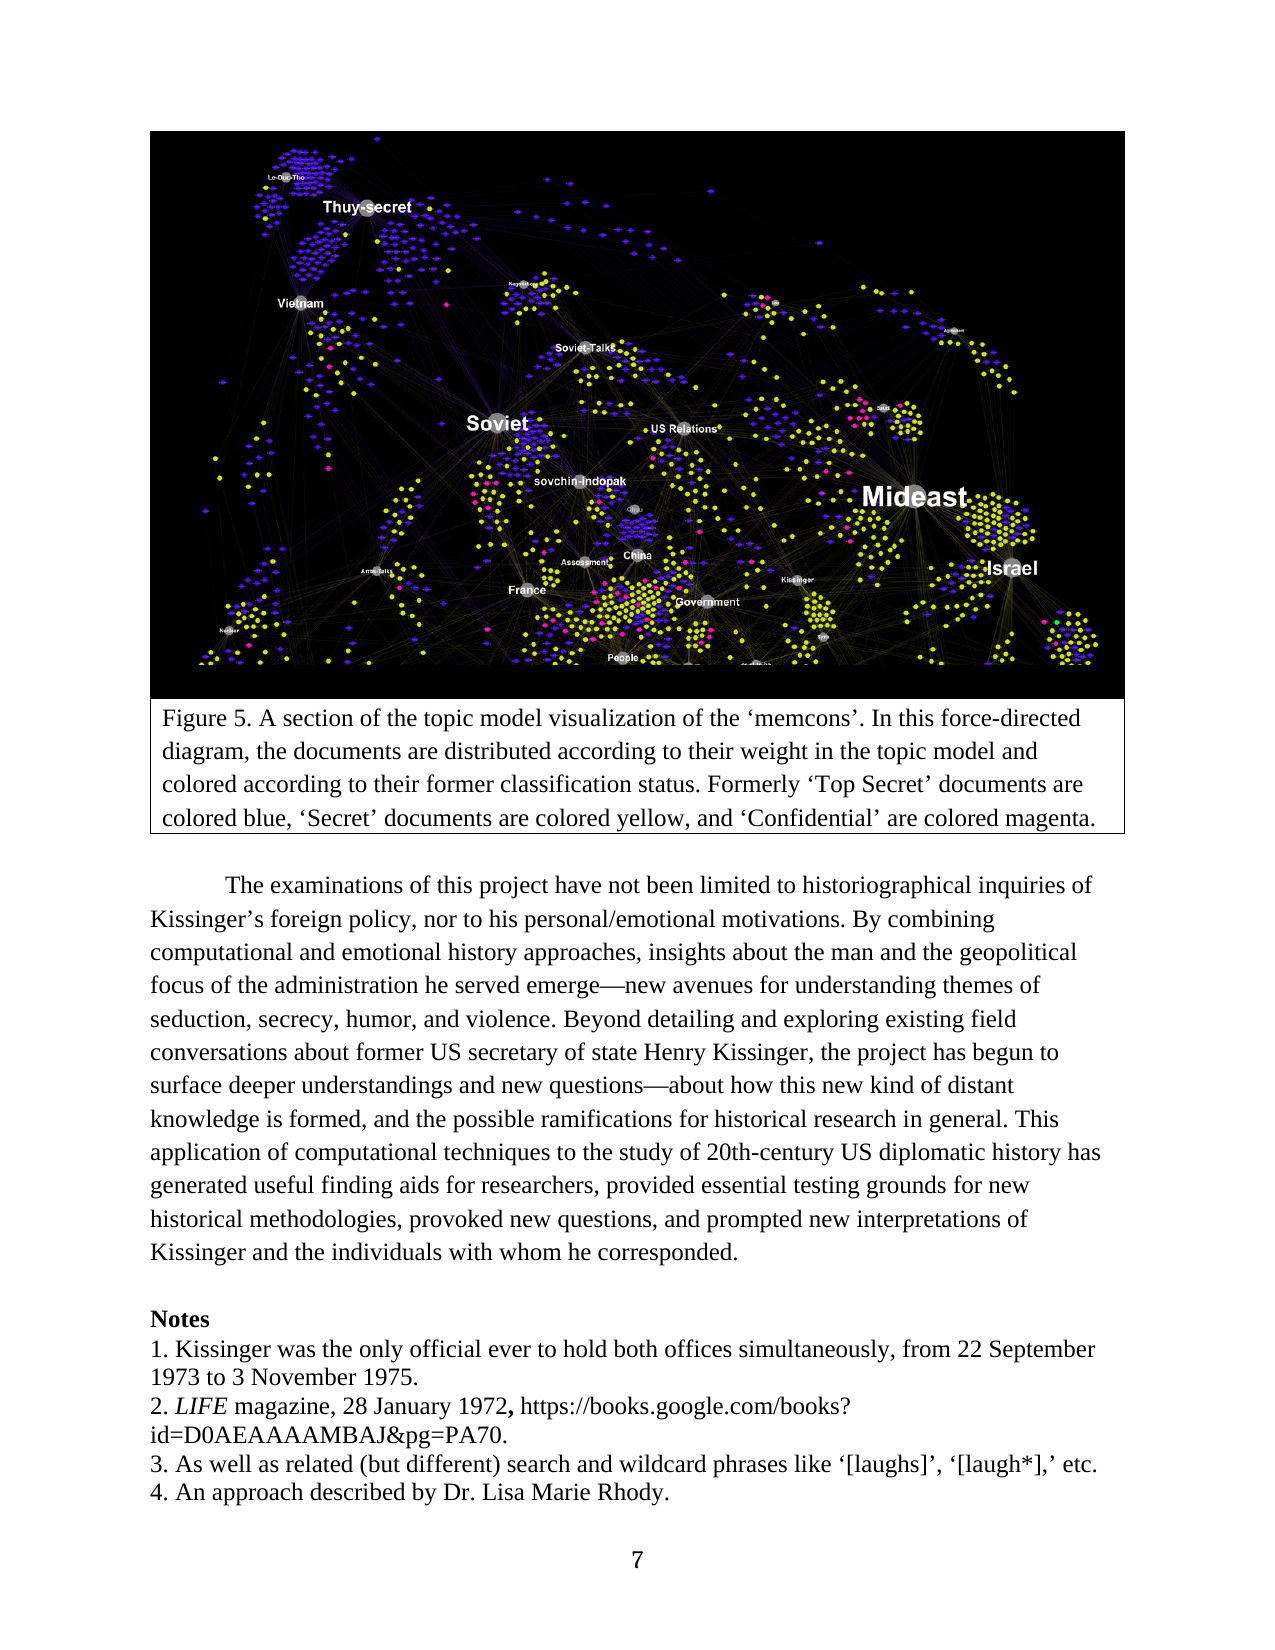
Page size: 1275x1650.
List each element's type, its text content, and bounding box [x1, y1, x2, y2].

text 4. An approach described by Dr. Lisa Marie Rhody. [150, 1477, 1125, 1506]
table_cell Figure 5. A section of the topic model visualization of the ‘memcons’. In this force-directed diagram, the documents are distributed according to their weight in the topic model and colored according to their former classification status. Formerly ‘Top Secret’ documents are colored blue, ‘Secret’ documents are colored yellow, and ‘Confidential’ are colored magenta. [151, 699, 1124, 833]
table_header [151, 132, 1124, 698]
picture [165, 132, 1125, 665]
text The examinations of this project have not been limited to historiographical inquiries of Kissinger’s foreign policy, nor to his personal/emotional motivations. By combining computational and emotional history approaches, insights about the man and the geopolitical focus of the administration he served emerge—new avenues for understanding themes of seduction, secrecy, humor, and violence. Beyond detailing and exploring existing field conversations about former US secretary of state Henry Kissinger, the project has begun to surface deeper understandings and new questions—about how this new kind of distant knowledge is formed, and the possible ramifications for historical research in general. This application of computational techniques to the study of 20th-century US diplomatic history has generated useful finding aids for researchers, provided essential testing grounds for new historical methodologies, provoked new questions, and prompted new interpretations of Kissinger and the individuals with whom he corresponded. [150, 867, 1125, 1267]
text 3. As well as related (but different) search and wildcard phrases like ‘[laughs]’, ‘[laugh*],’ etc. [150, 1449, 1125, 1477]
text 2. LIFE magazine, 28 January 1972, https://books.google.com/books?id=D0AEAAAAMBAJ&pg=PA70. [150, 1391, 1125, 1449]
text 1. Kissinger was the only official ever to hold both offices simultaneously, from 22 September 1973 to 3 November 1975. [150, 1334, 1125, 1391]
text Notes [150, 1300, 1125, 1334]
